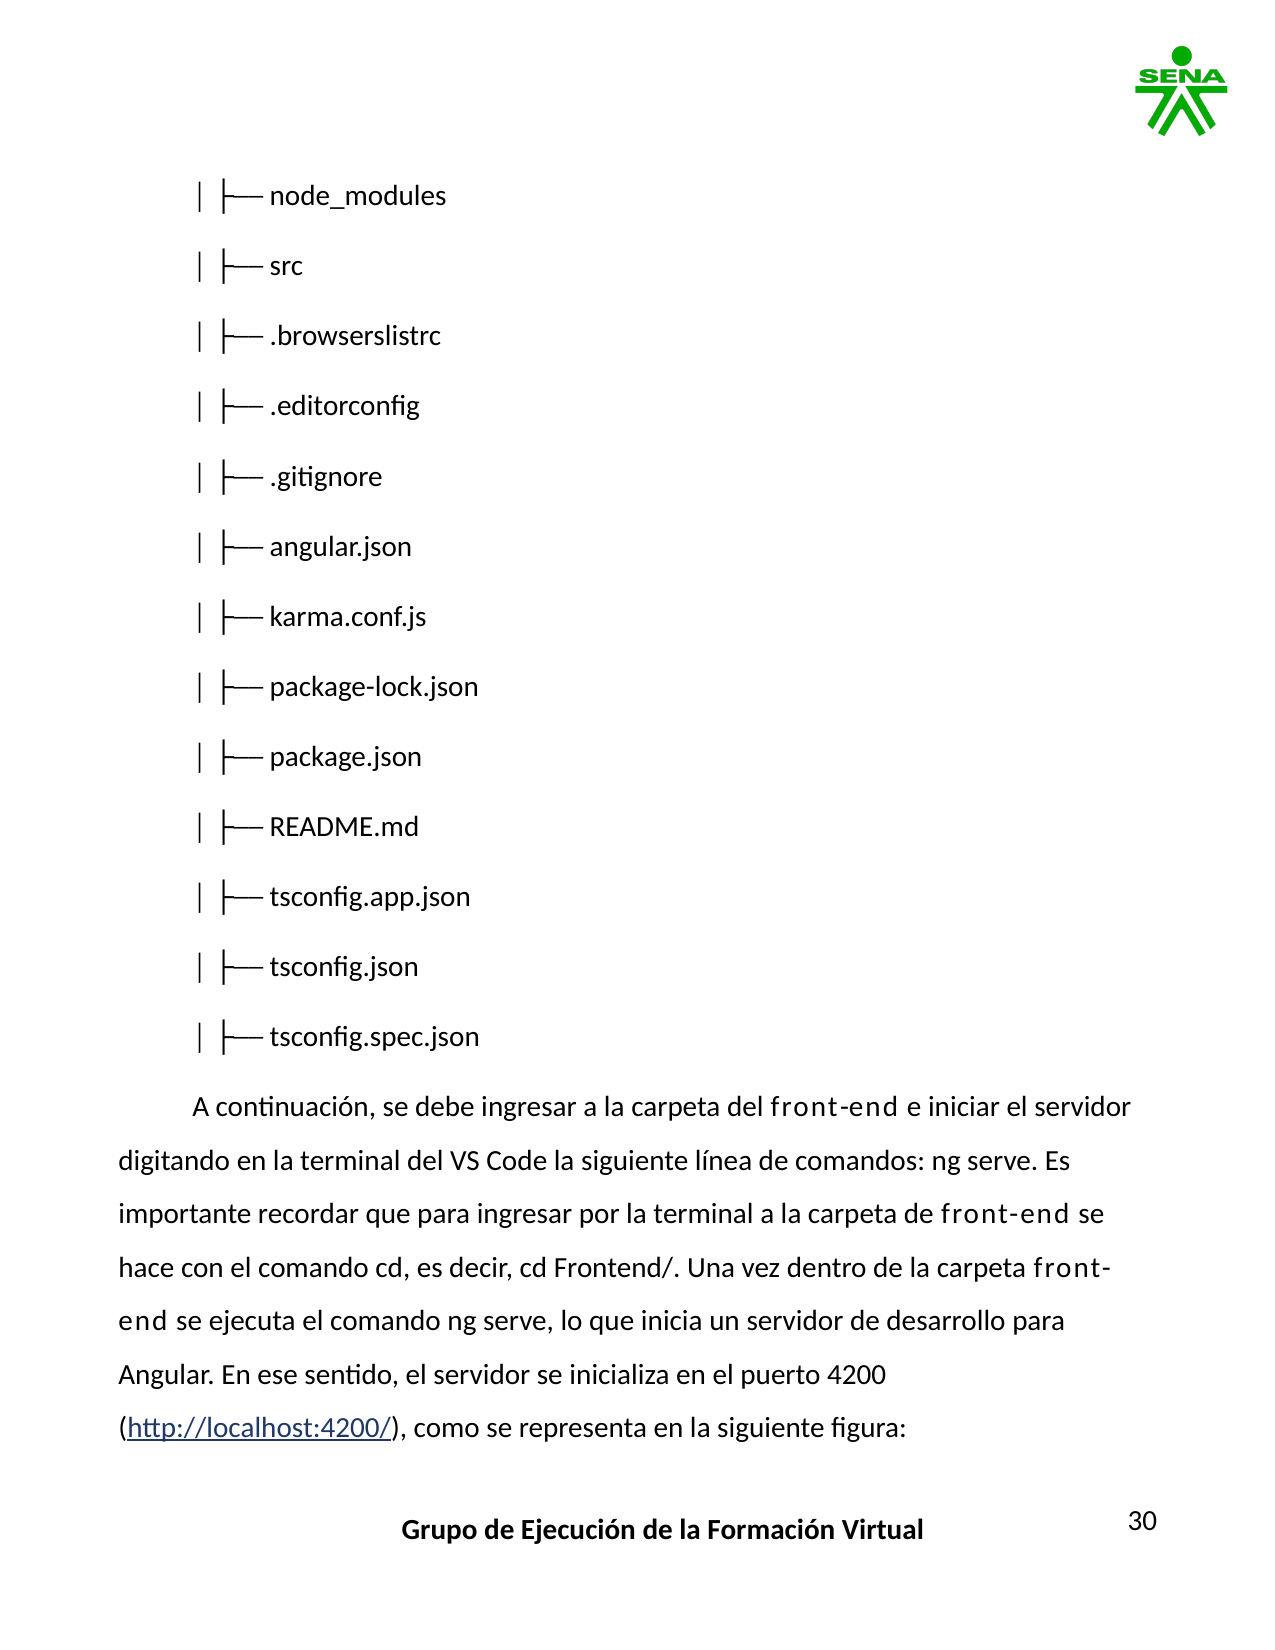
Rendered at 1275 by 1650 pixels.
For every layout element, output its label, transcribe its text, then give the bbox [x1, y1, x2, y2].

text │ ├── src [118, 247, 1157, 283]
text │ ├── tsconfig.json [118, 948, 1157, 984]
text A continuación, se debe ingresar a la carpeta del front-end e iniciar el servidor digitando en la terminal del VS Code la siguiente línea de comandos: ng serve. Es importante recordar que para ingresar por la terminal a la carpeta de front-end se hace con el comando cd, es decir, cd Frontend/. Una vez dentro de la carpeta front-end se ejecuta el comando ng serve, lo que inicia un servidor de desarrollo para Angular. En ese sentido, el servidor se inicializa en el puerto 4200 (http://localhost:4200/), como se representa en la siguiente figura: [118, 1088, 1157, 1445]
text │ ├── .gitignore [118, 458, 1157, 493]
text │ ├── .editorconfig [118, 387, 1157, 423]
text │ ├── angular.json [118, 528, 1157, 563]
picture [1135, 46, 1228, 136]
text │ ├── tsconfig.app.json [118, 878, 1157, 914]
text │ ├── package.json [118, 738, 1157, 774]
text │ ├── tsconfig.spec.json [118, 1018, 1157, 1054]
text │ ├── package-lock.json [118, 668, 1157, 703]
text │ ├── .browserslistrc [118, 317, 1157, 353]
text │ ├── node_modules [118, 177, 1157, 213]
text │ ├── karma.conf.js [118, 598, 1157, 633]
text │ ├── README.md [118, 808, 1157, 844]
